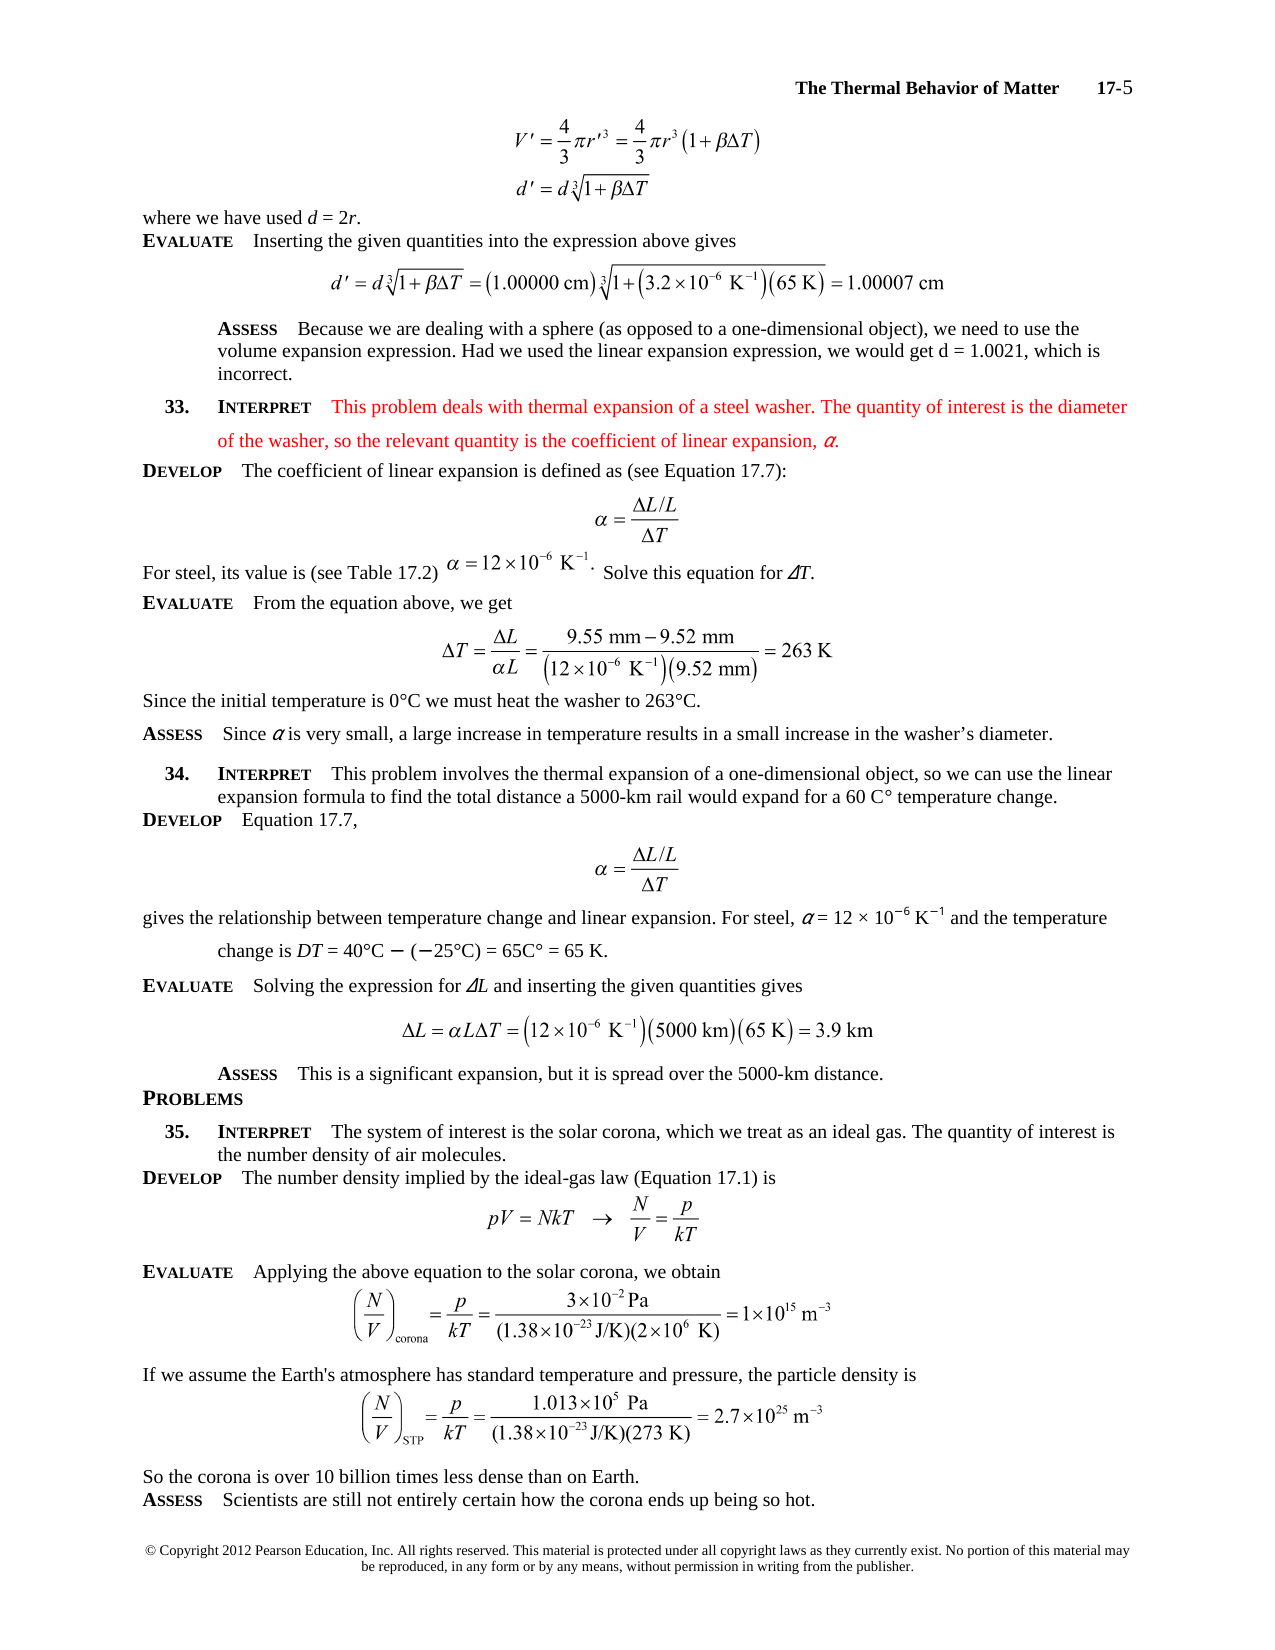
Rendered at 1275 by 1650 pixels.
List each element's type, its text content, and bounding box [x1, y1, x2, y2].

text Assess Because we are dealing with a sphere (as opposed to a one-dimensional object), we need to use the volume expansion expression. Had we used the linear expansion expression, we would get d = 1.0021, which is incorrect. [217, 316, 1132, 385]
text Problems [142, 1085, 1132, 1110]
text Evaluate From the equation above, we get [142, 591, 1132, 614]
picture [438, 622, 837, 689]
text So the corona is over 10 billion times less dense than on Earth. [142, 1465, 1132, 1488]
text Evaluate Inserting the given quantities into the expression above gives [142, 229, 1132, 252]
picture [511, 112, 764, 207]
text Since the initial temperature is 0°C we must heat the washer to 263°C. [142, 688, 1132, 711]
picture [591, 839, 684, 896]
picture [398, 1012, 877, 1052]
text Assess Since α is very small, a large increase in temperature results in a small increase in the washer’s diameter. [142, 711, 1132, 752]
picture [482, 1188, 703, 1246]
text Develop The number density implied by the ideal-gas law (Equation 17.1) is [142, 1166, 1132, 1189]
text Develop The coefficient of linear expansion is defined as (see Equation 17.7): [142, 459, 1132, 482]
picture [350, 1282, 835, 1348]
text 33. Interpret This problem deals with thermal expansion of a steel washer. The quantity of interest is the diameter of the washer, so the relevant quantity is the coefficient of linear expansion, α. [142, 395, 1132, 459]
picture [358, 1385, 827, 1450]
text If we assume the Earth's atmosphere has standard temperature and pressure, the particle density is [142, 1362, 1132, 1385]
text For steel, its value is (see Table 17.2) Solve this equation for ΔT. [142, 546, 1132, 591]
text 34. Interpret This problem involves the thermal expansion of a one-dimensional object, so we can use the linear expansion formula to find the total distance a 5000-km rail would expand for a 60 C° temperature change. [142, 762, 1132, 808]
picture [327, 260, 948, 306]
text Assess Scientists are still not entirely certain how the corona ends up being so hot. [142, 1488, 1132, 1511]
text where we have used d = 2r. [142, 206, 1132, 229]
text gives the relationship between temperature change and linear expansion. For steel, α = 12 × 10−6 K−1 and the temperature change is DT = 40°C − (−25°C) = 65C° = 65 K. [142, 895, 1132, 963]
text Develop Equation 17.7, [142, 808, 1132, 831]
text 35. Interpret The system of interest is the solar corona, which we treat as an ideal gas. The quantity of interest is the number density of air molecules. [142, 1120, 1132, 1166]
text Evaluate Applying the above equation to the solar corona, we obtain [142, 1260, 1132, 1283]
text Assess This is a significant expansion, but it is spread over the 5000-km distance. [217, 1062, 1132, 1085]
picture [443, 490, 684, 580]
text Evaluate Solving the expression for ΔL and inserting the given quantities gives [142, 963, 1132, 1004]
